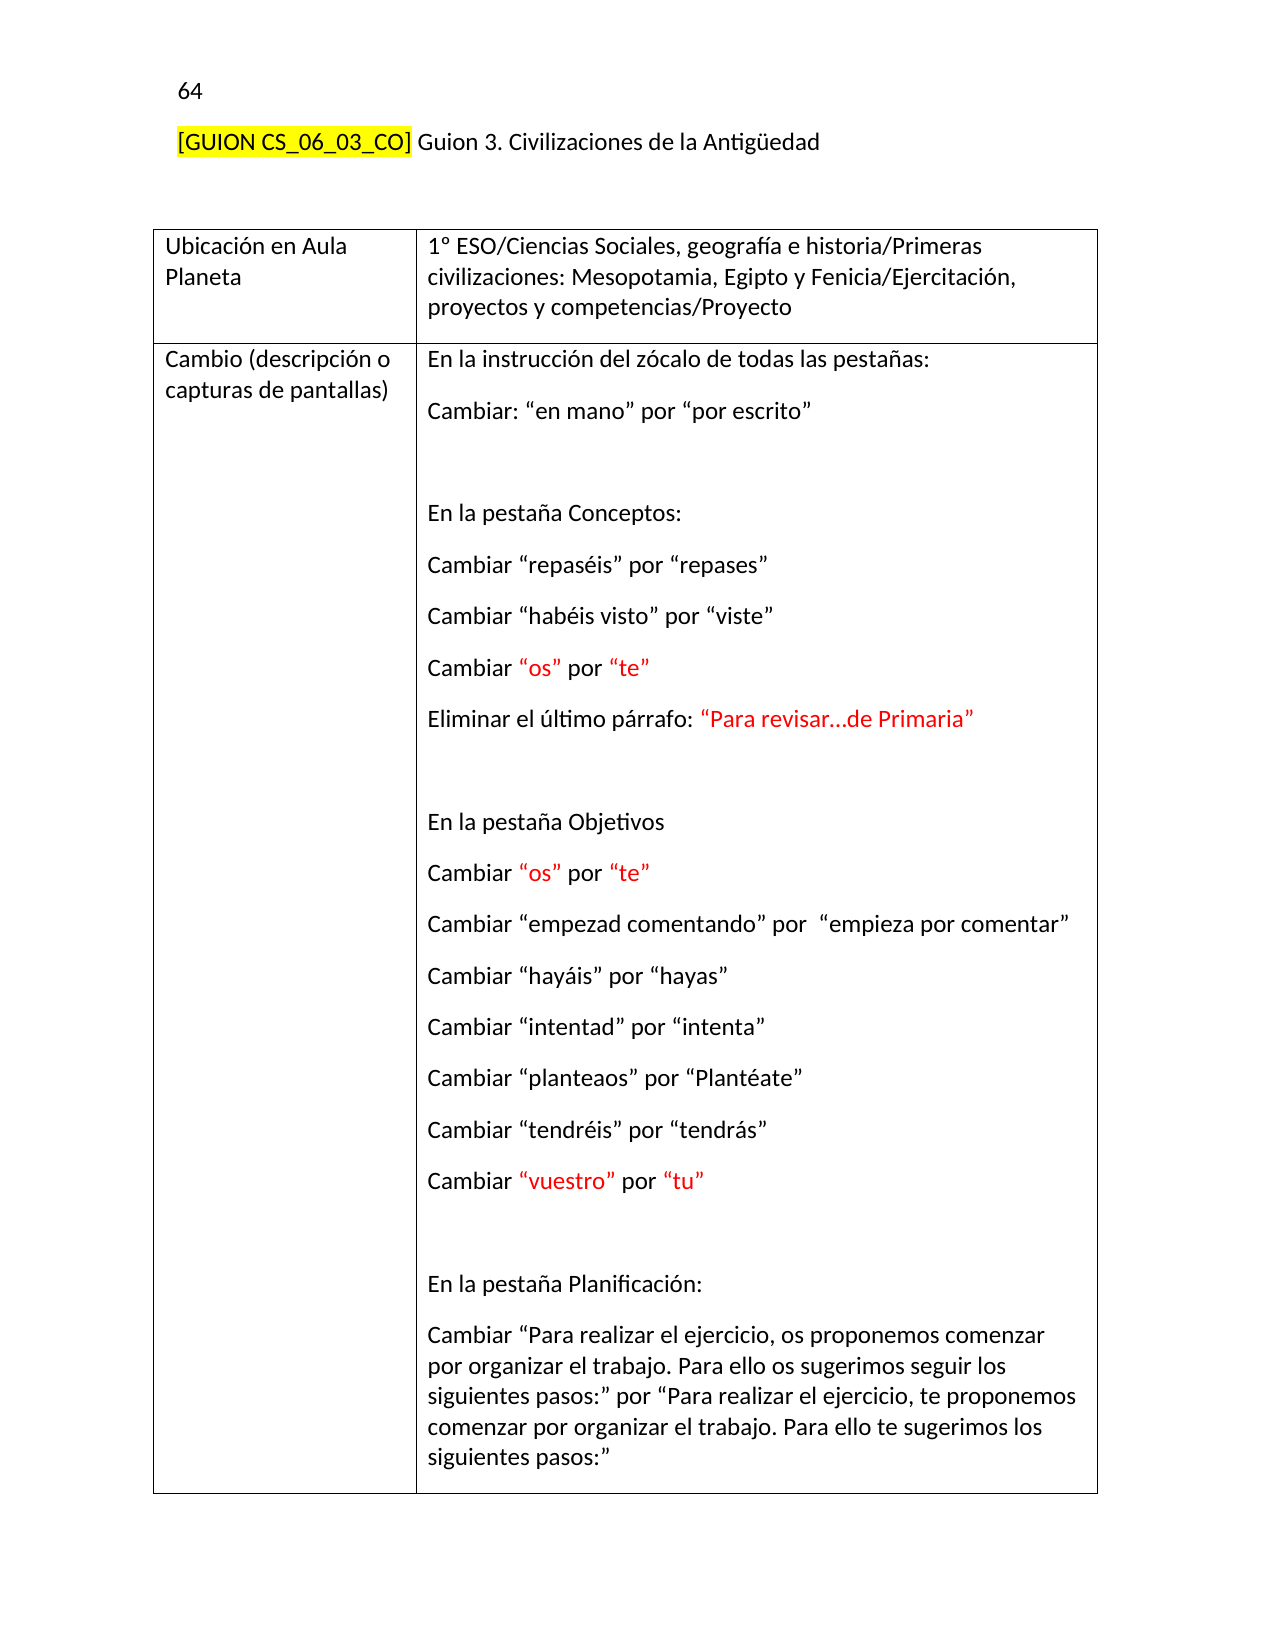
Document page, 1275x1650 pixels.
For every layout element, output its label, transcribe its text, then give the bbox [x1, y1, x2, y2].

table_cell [417, 344, 1097, 1493]
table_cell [154, 344, 416, 1493]
table_cell Ubicación en Aula Planeta [154, 230, 416, 342]
table_cell 1º ESO/Ciencias Sociales, geografía e historia/Primeras civilizaciones: Mesopotamia, Egipto y Fenicia/Ejercitación, proyectos y competencias/Proyecto [417, 230, 1097, 342]
